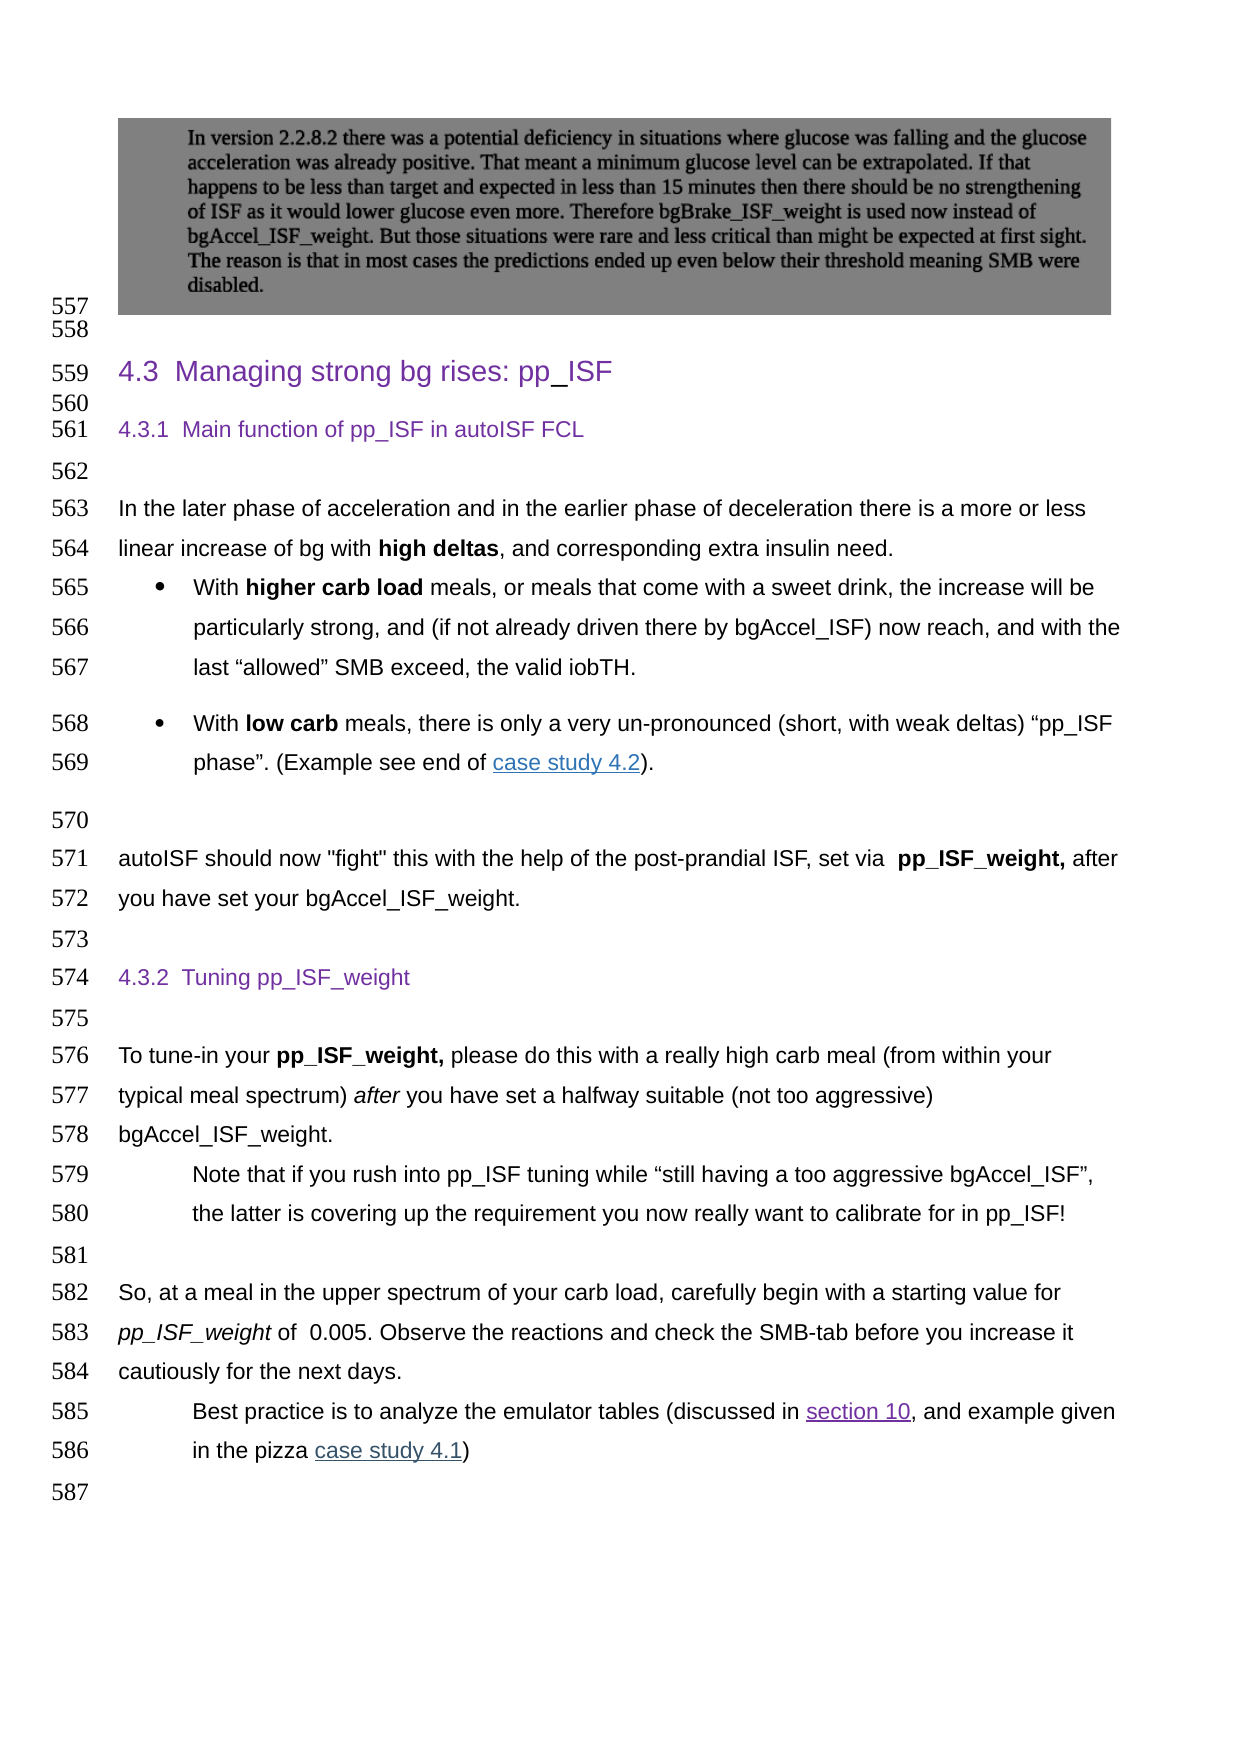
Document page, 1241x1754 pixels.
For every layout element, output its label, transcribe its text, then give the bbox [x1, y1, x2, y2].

text Note that if you rush into pp_ISF tuning while “still having a too aggressive bgAccel_ISF”, the latter is covering up the requirement you now really want to calibrate for in pp_ISF! [192, 1161, 1122, 1227]
text 4.3.1 Main function of pp_ISF in autoISF FCL [118, 416, 1122, 443]
text Best practice is to analyze the emulator tables (discussed in section 10, and example given in the pizza case study 4.1) [192, 1398, 1122, 1463]
text So, at a meal in the upper spectrum of your carb load, carefully begin with a starting value for pp_ISF_weight of 0.005. Observe the reactions and check the SMB-tab before you increase it cautiously for the next days. [118, 1279, 1122, 1384]
list With higher carb load meals, or meals that come with a sweet drink, the increase will be particularly strong, and (if not already driven there by bgAccel_ISF) now reach, and with the last “allowed” SMB exceed, the valid iobTH. [156, 574, 1122, 680]
text 4.3.2 Tuning pp_ISF_weight [118, 963, 1122, 990]
text In the later phase of acceleration and in the earlier phase of deceleration there is a more or less linear increase of bg with high deltas, and corresponding extra insulin need. [118, 495, 1122, 561]
list With low carb meals, there is only a very un-pronounced (short, with weak deltas) “pp_ISF phase”. (Example see end of case study 4.2). [156, 710, 1122, 776]
text 4.3 Managing strong bg rises: pp_ISF [118, 354, 1122, 388]
text autoISF should now "fight" this with the help of the post-prandial ISF, set via pp_ISF_weight, after you have set your bgAccel_ISF_weight. [118, 845, 1122, 911]
text To tune-in your pp_ISF_weight, please do this with a really high carb meal (from within your typical meal spectrum) after you have set a halfway suitable (not too aggressive) bgAccel_ISF_weight. [118, 1042, 1122, 1148]
